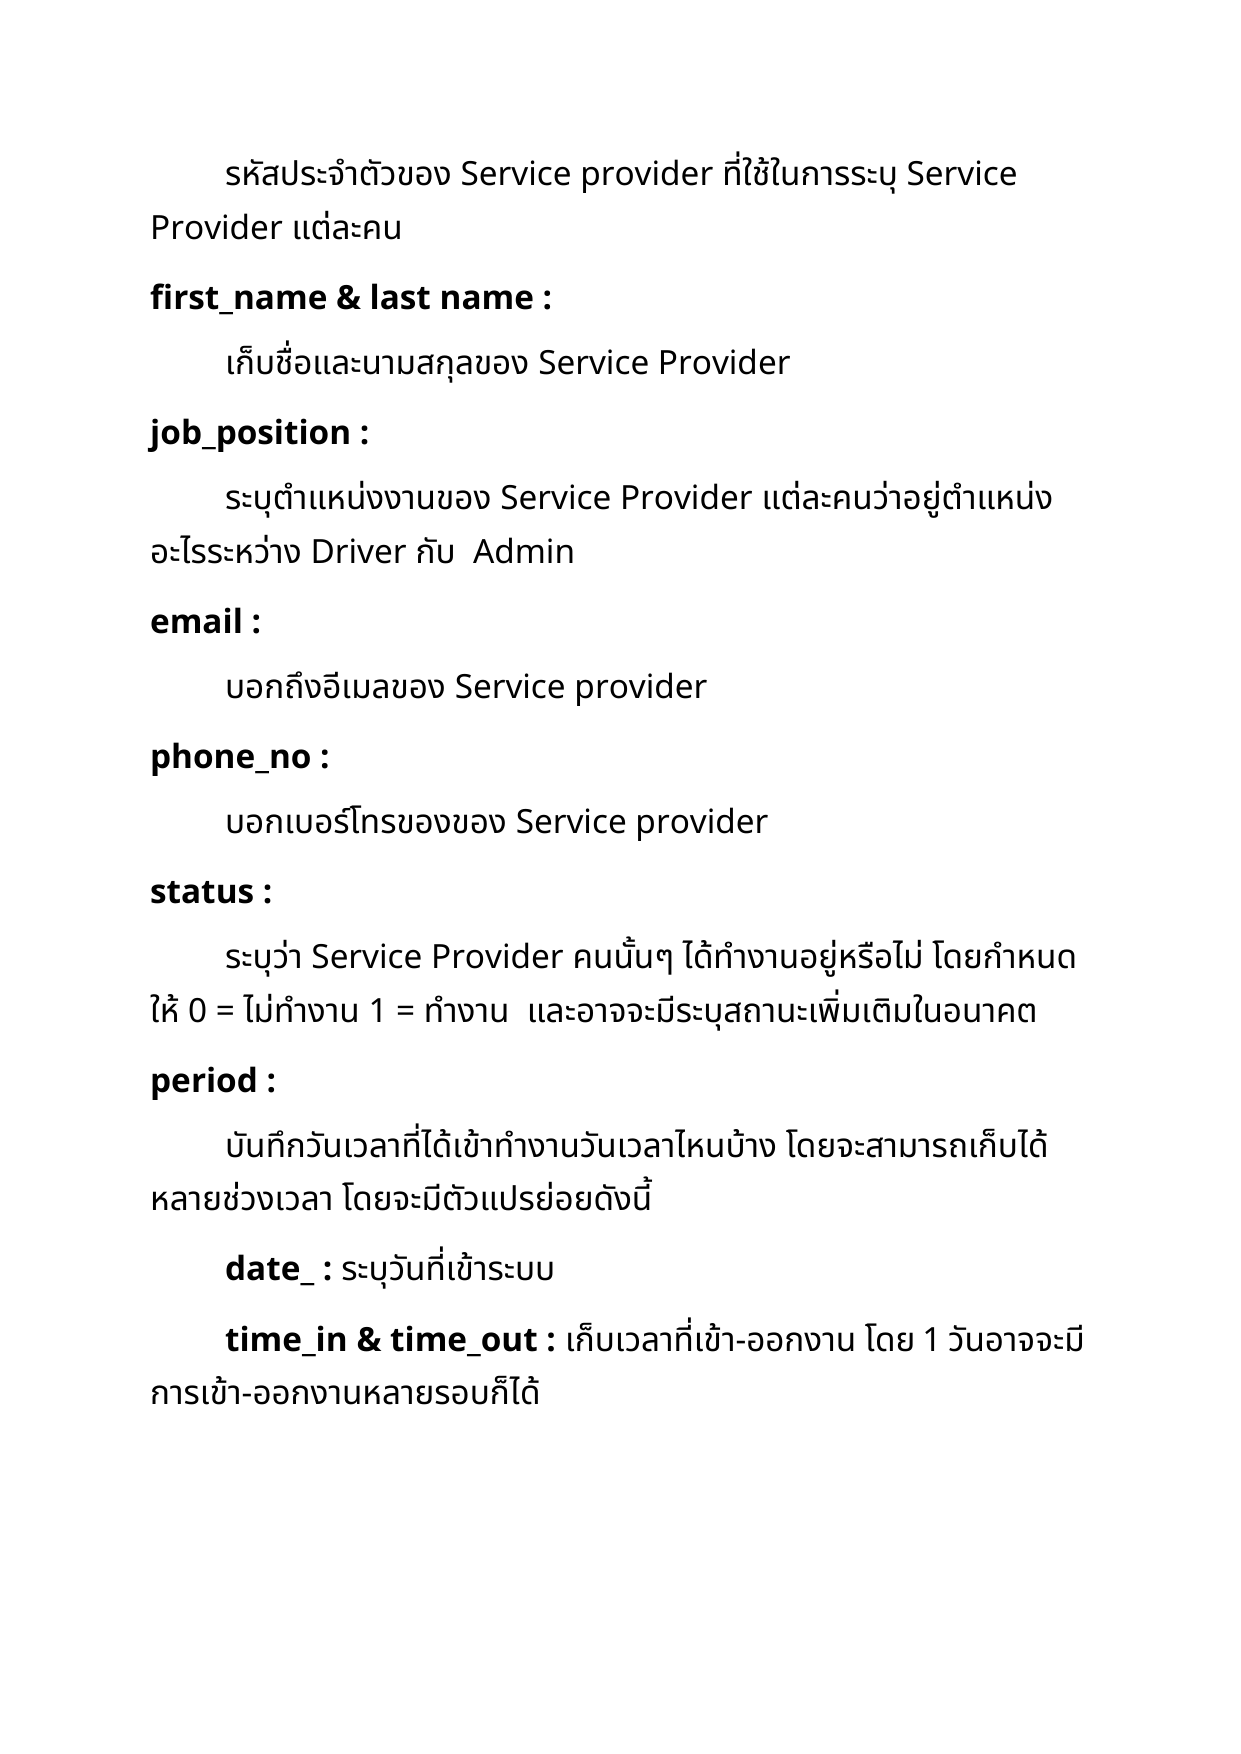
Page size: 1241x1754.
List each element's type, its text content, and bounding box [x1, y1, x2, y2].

text บอกเบอร์โทรของของ Service provider [150, 798, 1090, 848]
text email : [150, 598, 1090, 643]
text phone_no : [150, 733, 1090, 778]
text first_name & last name : [150, 274, 1090, 319]
text ระบุตำแหน่งงานของ Service Provider แต่ละคนว่าอยู่ตำแหน่งอะไรระหว่าง Driver กับ Admin [150, 474, 1090, 578]
text บอกถึงอีเมลของ Service provider [150, 663, 1090, 713]
text job_position : [150, 409, 1090, 454]
text เก็บชื่อและนามสกุลของ Service Provider [150, 339, 1090, 389]
text status : [150, 868, 1090, 913]
text บันทึกวันเวลาที่ได้เข้าทำงานวันเวลาไหนบ้าง โดยจะสามารถเก็บได้หลายช่วงเวลา โดยจะมีตัวแปรย่อยดังนี้ [150, 1122, 1090, 1225]
text ระบุว่า Service Provider คนนั้นๆ ได้ทำงานอยู่หรือไม่ โดยกำหนดให้ 0 = ไม่ทำงาน 1 = ทำงาน และอาจจะมีระบุสถานะเพิ่มเติมในอนาคต [150, 933, 1090, 1037]
text time_in & time_out : เก็บเวลาที่เข้า-ออกงาน โดย1วันอาจจะมีการเข้า-ออกงานหลายรอบก็ได้ [150, 1315, 1090, 1420]
text period : [150, 1057, 1090, 1102]
text date_ : ระบุวันที่เข้าระบบ [150, 1245, 1090, 1296]
text รหัสประจำตัวของ Service provider ที่ใช้ในการระบุ Service Provider แต่ละคน [150, 150, 1090, 254]
